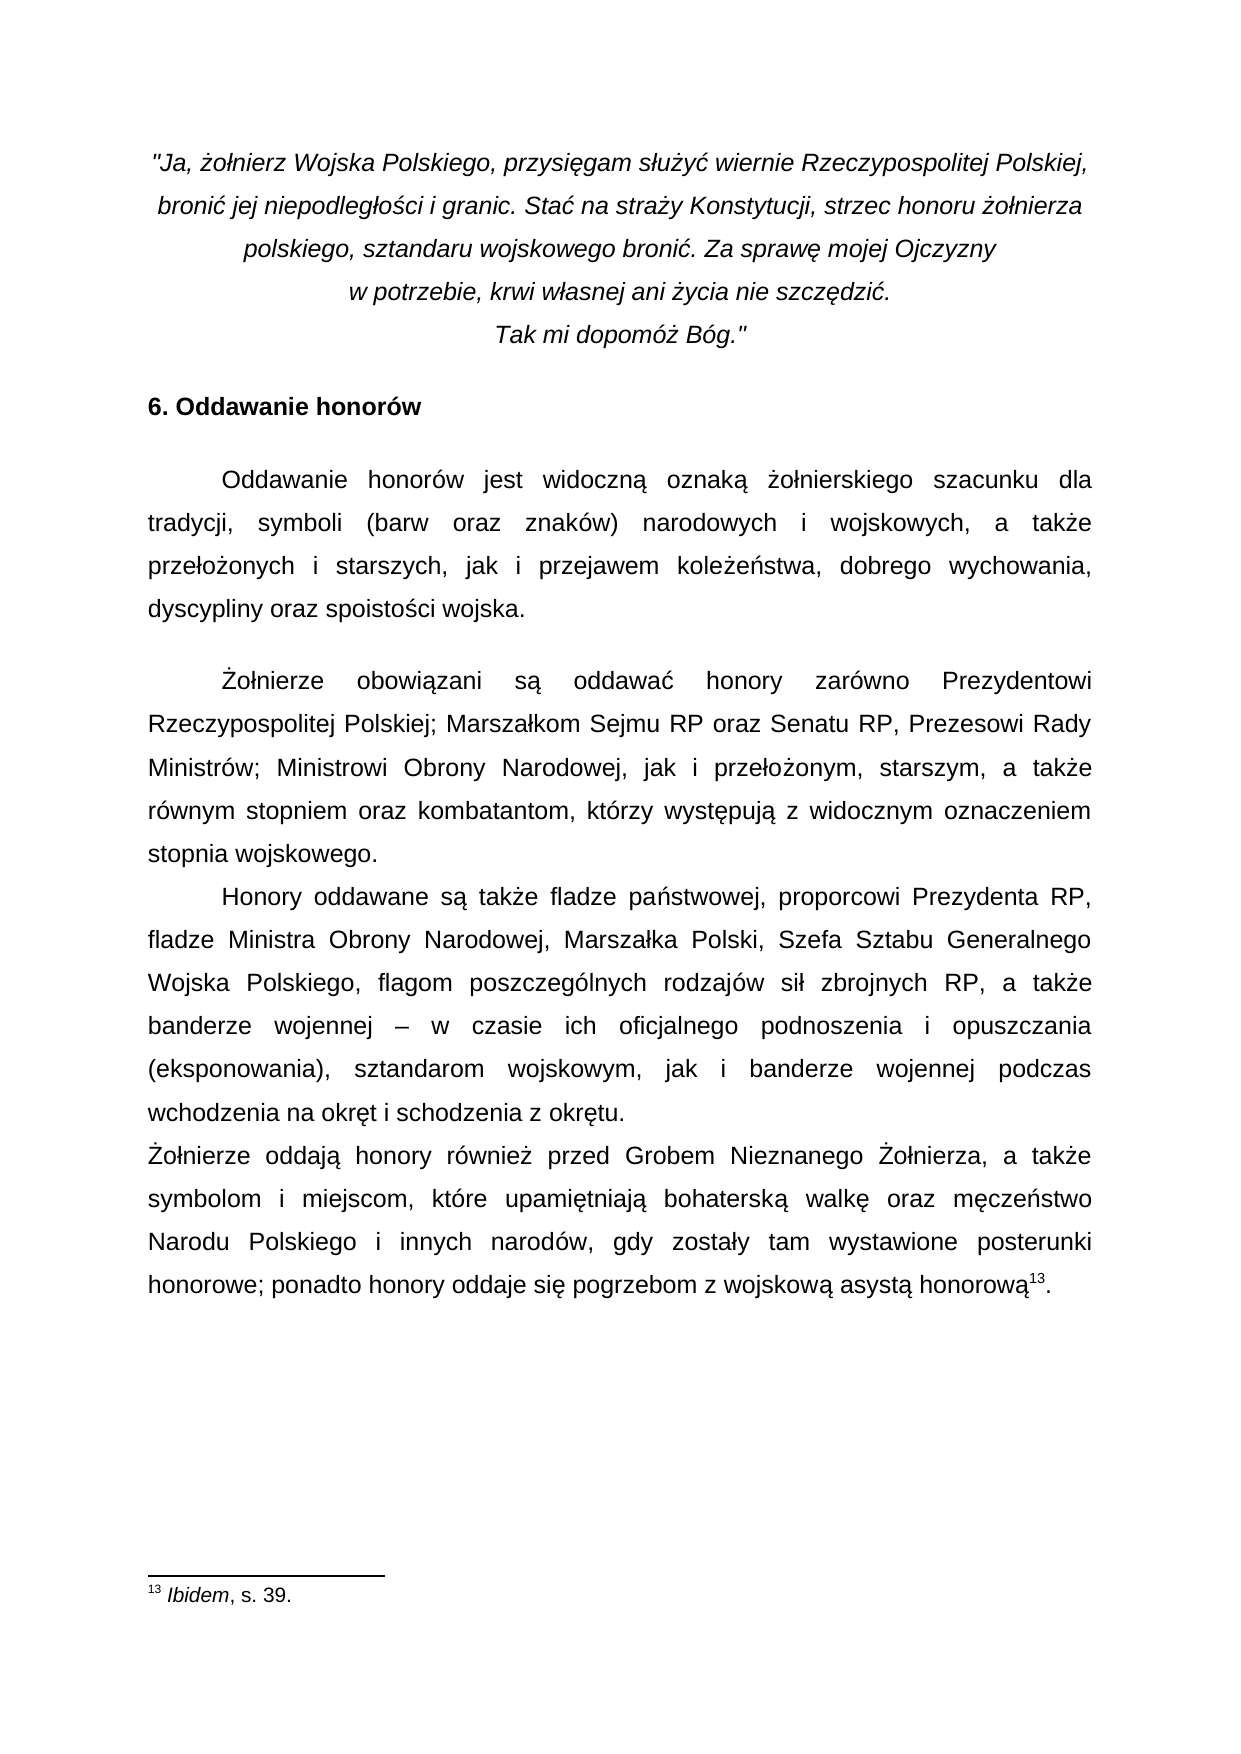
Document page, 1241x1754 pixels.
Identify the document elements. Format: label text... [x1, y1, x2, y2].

text Żołnierze oddają honory również przed Grobem Nieznanego Żołnierza, a także symbolom i miejscom, które upamiętniają bohaterską walkę oraz męczeństwo Narodu Polskiego i innych narodów, gdy zostały tam wystawione posterunki honorowe; ponadto honory oddaje się pogrzebom z wojskową asystą honorową. [148, 1141, 1093, 1299]
text Oddawanie honorów jest widoczną oznaką żołnierskiego szacunku dla tradycji, symboli (barw oraz znaków) narodowych i wojskowych, a także przełożonych i starszych, jak i przejawem koleżeństwa, dobrego wychowania, dyscypliny oraz spoistości wojska. [148, 465, 1093, 623]
text 6. Oddawanie honorów [148, 392, 1093, 421]
text Honory oddawane są także fladze państwowej, proporcowi Prezydenta RP, fladze Ministra Obrony Narodowej, Marszałka Polski, Szefa Sztabu Generalnego Wojska Polskiego, flagom poszczególnych rodzajów sił zbrojnych RP, a także banderze wojennej – w czasie ich oficjalnego podnoszenia i opuszczania (eksponowania), sztandarom wojskowym, jak i banderze wojennej podczas wchodzenia na okręt i schodzenia z okrętu. [148, 882, 1093, 1126]
text w potrzebie, krwi własnej ani życia nie szczędzić. Tak mi dopomóż Bóg." [148, 277, 1093, 349]
text "Ja, żołnierz Wojska Polskiego, przysięgam służyć wiernie Rzeczypospolitej Polskiej, bronić jej niepodległości i granic. Stać na straży Konstytucji, strzec honoru żołnierza polskiego, sztandaru wojskowego bronić. Za sprawę mojej Ojczyzny [148, 148, 1093, 263]
text Żołnierze obowiązani są oddawać honory zarówno Prezydentowi Rzeczypospolitej Polskiej; Marszałkom Sejmu RP oraz Senatu RP, Prezesowi Rady Ministrów; Ministrowi Obrony Narodowej, jak i przełożonym, starszym, a także równym stopniem oraz kombatantom, którzy występują z widocznym oznaczeniem stopnia wojskowego. [148, 666, 1093, 868]
